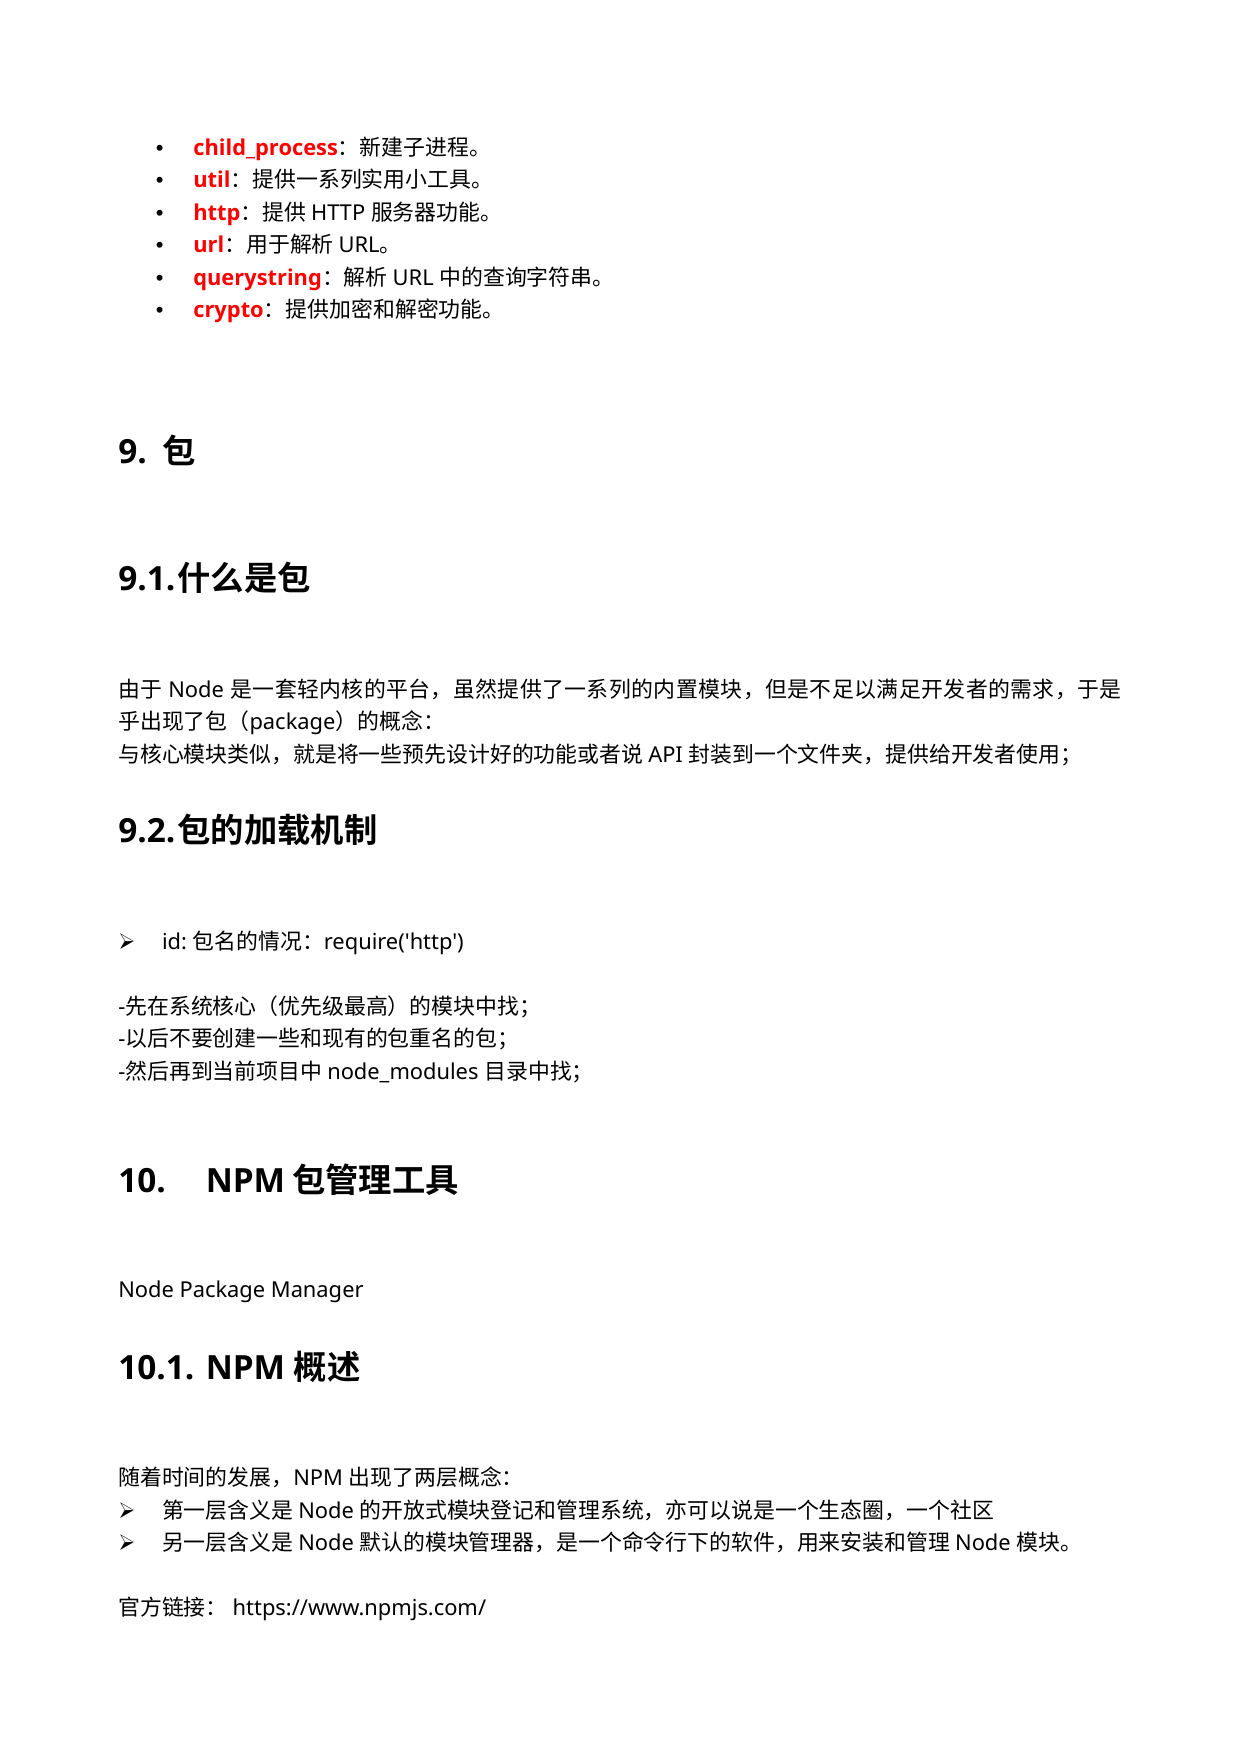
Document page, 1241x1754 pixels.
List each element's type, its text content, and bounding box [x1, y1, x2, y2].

subtitle NPM 概述 [118, 1332, 1122, 1397]
text -先在系统核心（优先级最高）的模块中找； [118, 988, 1122, 1021]
list util：提供一系列实用小工具。 [156, 162, 1122, 194]
text -然后再到当前项目中 node_modules 目录中找； [118, 1053, 1122, 1086]
list http：提供 HTTP 服务器功能。 [156, 194, 1122, 227]
subtitle 包的加载机制 [118, 796, 1122, 861]
text 随着时间的发展，NPM 出现了两层概念： [118, 1460, 1122, 1492]
text 官方链接： https://www.npmjs.com/ [118, 1590, 1122, 1622]
text -以后不要创建一些和现有的包重名的包； [118, 1021, 1122, 1053]
subtitle NPM包管理工具 [118, 1145, 1122, 1210]
text Node Package Manager [118, 1273, 1122, 1305]
list url：用于解析 URL。 [156, 227, 1122, 259]
list id: 包名的情况：require('http') [118, 923, 1122, 956]
list 第一层含义是 Node 的开放式模块登记和管理系统，亦可以说是一个生态圈，一个社区 [118, 1492, 1122, 1525]
text 与核心模块类似，就是将一些预先设计好的功能或者说 API 封装到一个文件夹，提供给开发者使用； [118, 736, 1122, 769]
subtitle 什么是包 [118, 544, 1122, 609]
list crypto：提供加密和解密功能。 [156, 292, 1122, 324]
list child_process：新建子进程。 [156, 129, 1122, 162]
list querystring：解析 URL 中的查询字符串。 [156, 259, 1122, 292]
text 由于 Node 是一套轻内核的平台，虽然提供了一系列的内置模块，但是不足以满足开发者的需求，于是乎出现了包（package）的概念： [118, 671, 1122, 736]
list 另一层含义是 Node 默认的模块管理器，是一个命令行下的软件，用来安装和管理 Node 模块。 [118, 1525, 1122, 1557]
subtitle 包 [118, 417, 1122, 482]
